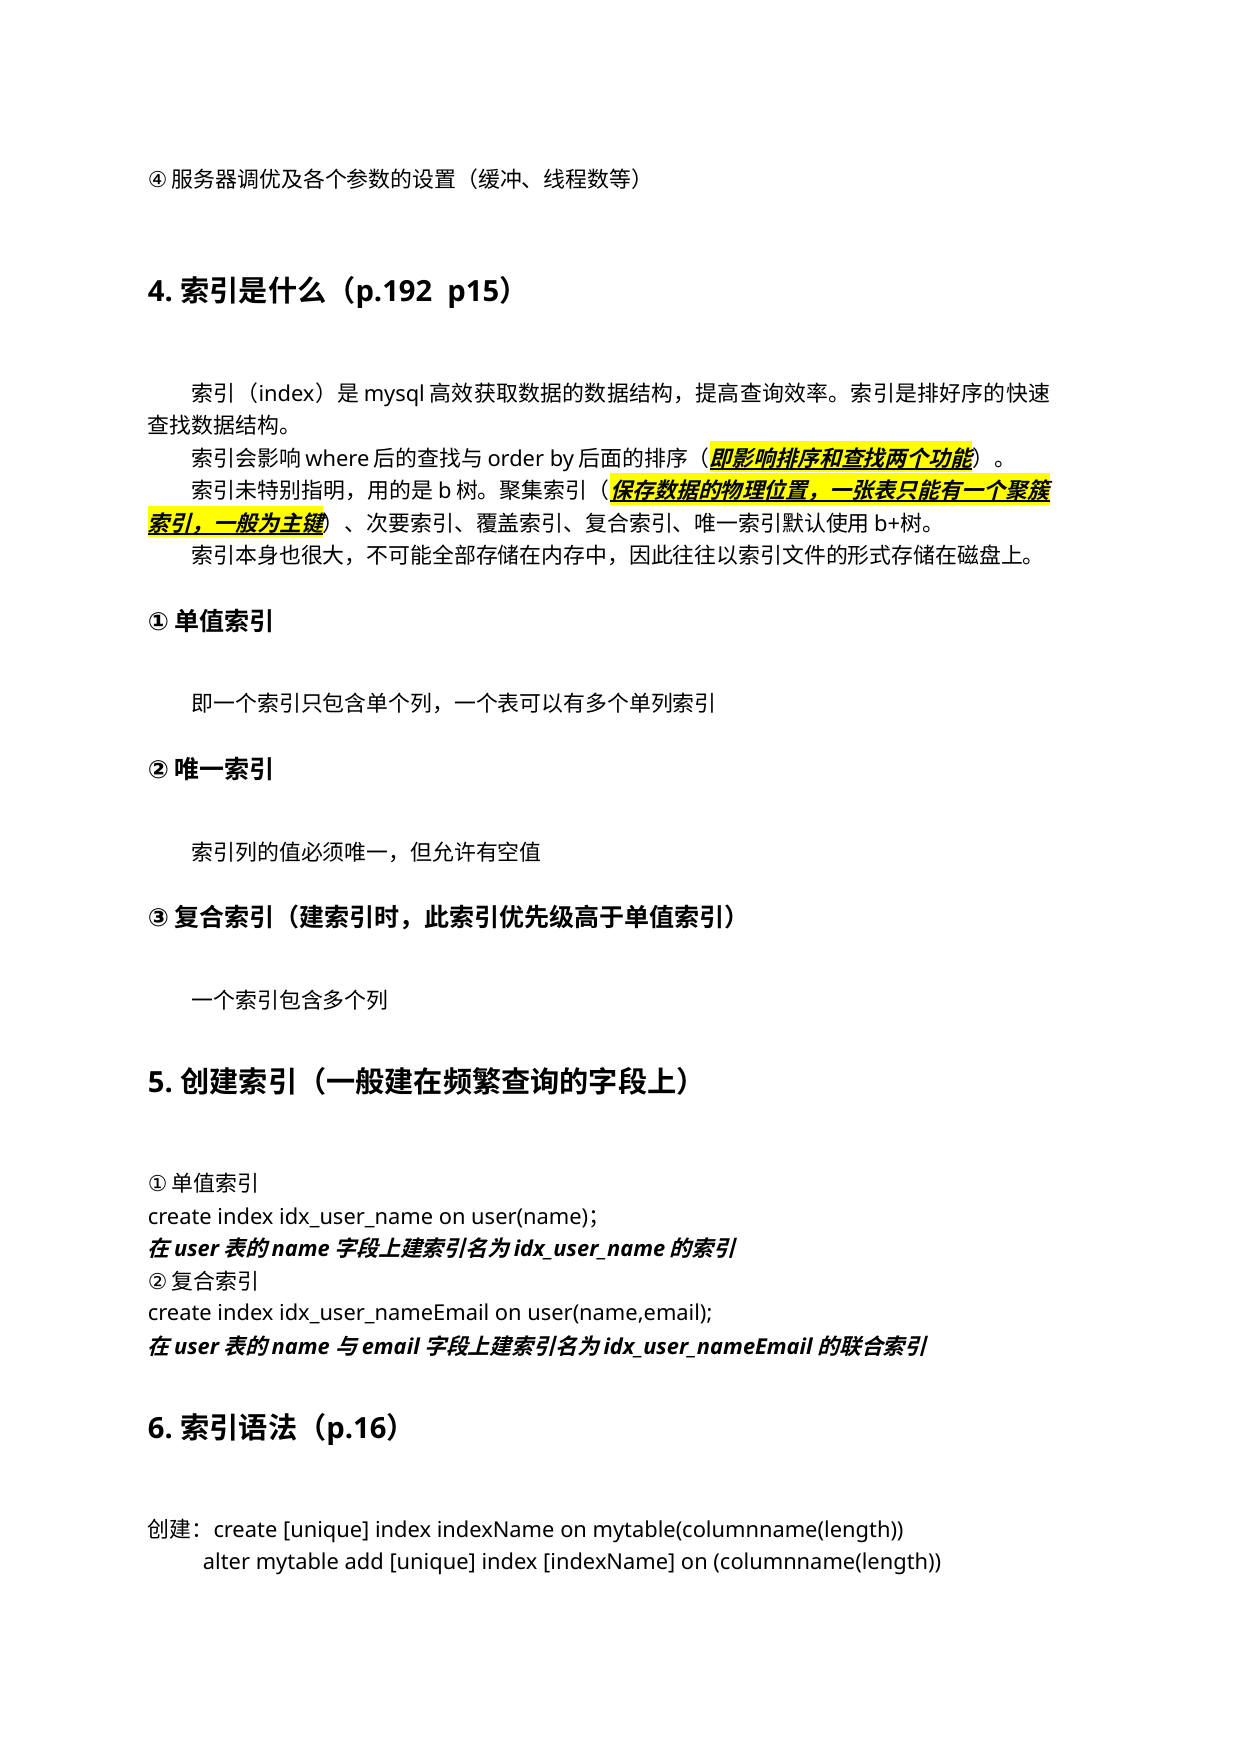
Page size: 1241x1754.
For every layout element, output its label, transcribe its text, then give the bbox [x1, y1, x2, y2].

text 索引未特别指明，用的是b树。聚集索引（保存数据的物理位置，一张表只能有一个聚簇索引，一般为主键）、次要索引、覆盖索引、复合索引、唯一索引默认使用b+树。 [148, 473, 1053, 538]
text 在user表的name字段上建索引名为idx_user_name的索引 [148, 1231, 1053, 1263]
text 即一个索引只包含单个列，一个表可以有多个单列索引 [148, 686, 1053, 718]
text 服务器调优及各个参数的设置（缓冲、线程数等） [148, 162, 1053, 194]
text 索引列的值必须唯一，但允许有空值 [148, 834, 1053, 867]
text 索引本身也很大，不可能全部存储在内存中，因此往往以索引文件的形式存储在磁盘上。 [148, 538, 1053, 570]
text 在user表的name 与email字段上建索引名为idx_user_nameEmail的联合索引 [148, 1328, 1053, 1361]
text 一个索引包含多个列 [148, 982, 1053, 1015]
text 复合索引 [148, 1263, 1053, 1296]
subtitle 唯一索引 [148, 735, 1053, 800]
subtitle 4. 索引是什么（p.192 p15） [148, 257, 1053, 322]
text create index idx_user_nameEmail on user(name,email); [148, 1296, 1053, 1328]
subtitle 单值索引 [148, 587, 1053, 652]
subtitle 5. 创建索引（一般建在频繁查询的字段上） [148, 1047, 1053, 1112]
subtitle 6. 索引语法（p.16） [148, 1393, 1053, 1458]
text 索引（index）是mysql高效获取数据的数据结构，提高查询效率。索引是排好序的快速查找数据结构。 [148, 375, 1053, 440]
subtitle 复合索引（建索引时，此索引优先级高于单值索引） [148, 883, 1053, 948]
text create index idx_user_name on user(name)； [148, 1198, 1053, 1231]
text 创建：create [unique] index indexName on mytable(columnname(length)) [148, 1512, 1053, 1544]
text 单值索引 [148, 1166, 1053, 1198]
text 索引会影响where后的查找与order by后面的排序（即影响排序和查找两个功能）。 [148, 440, 1053, 473]
text alter mytable add [unique] index [indexName] on (columnname(length)) [148, 1544, 1053, 1577]
